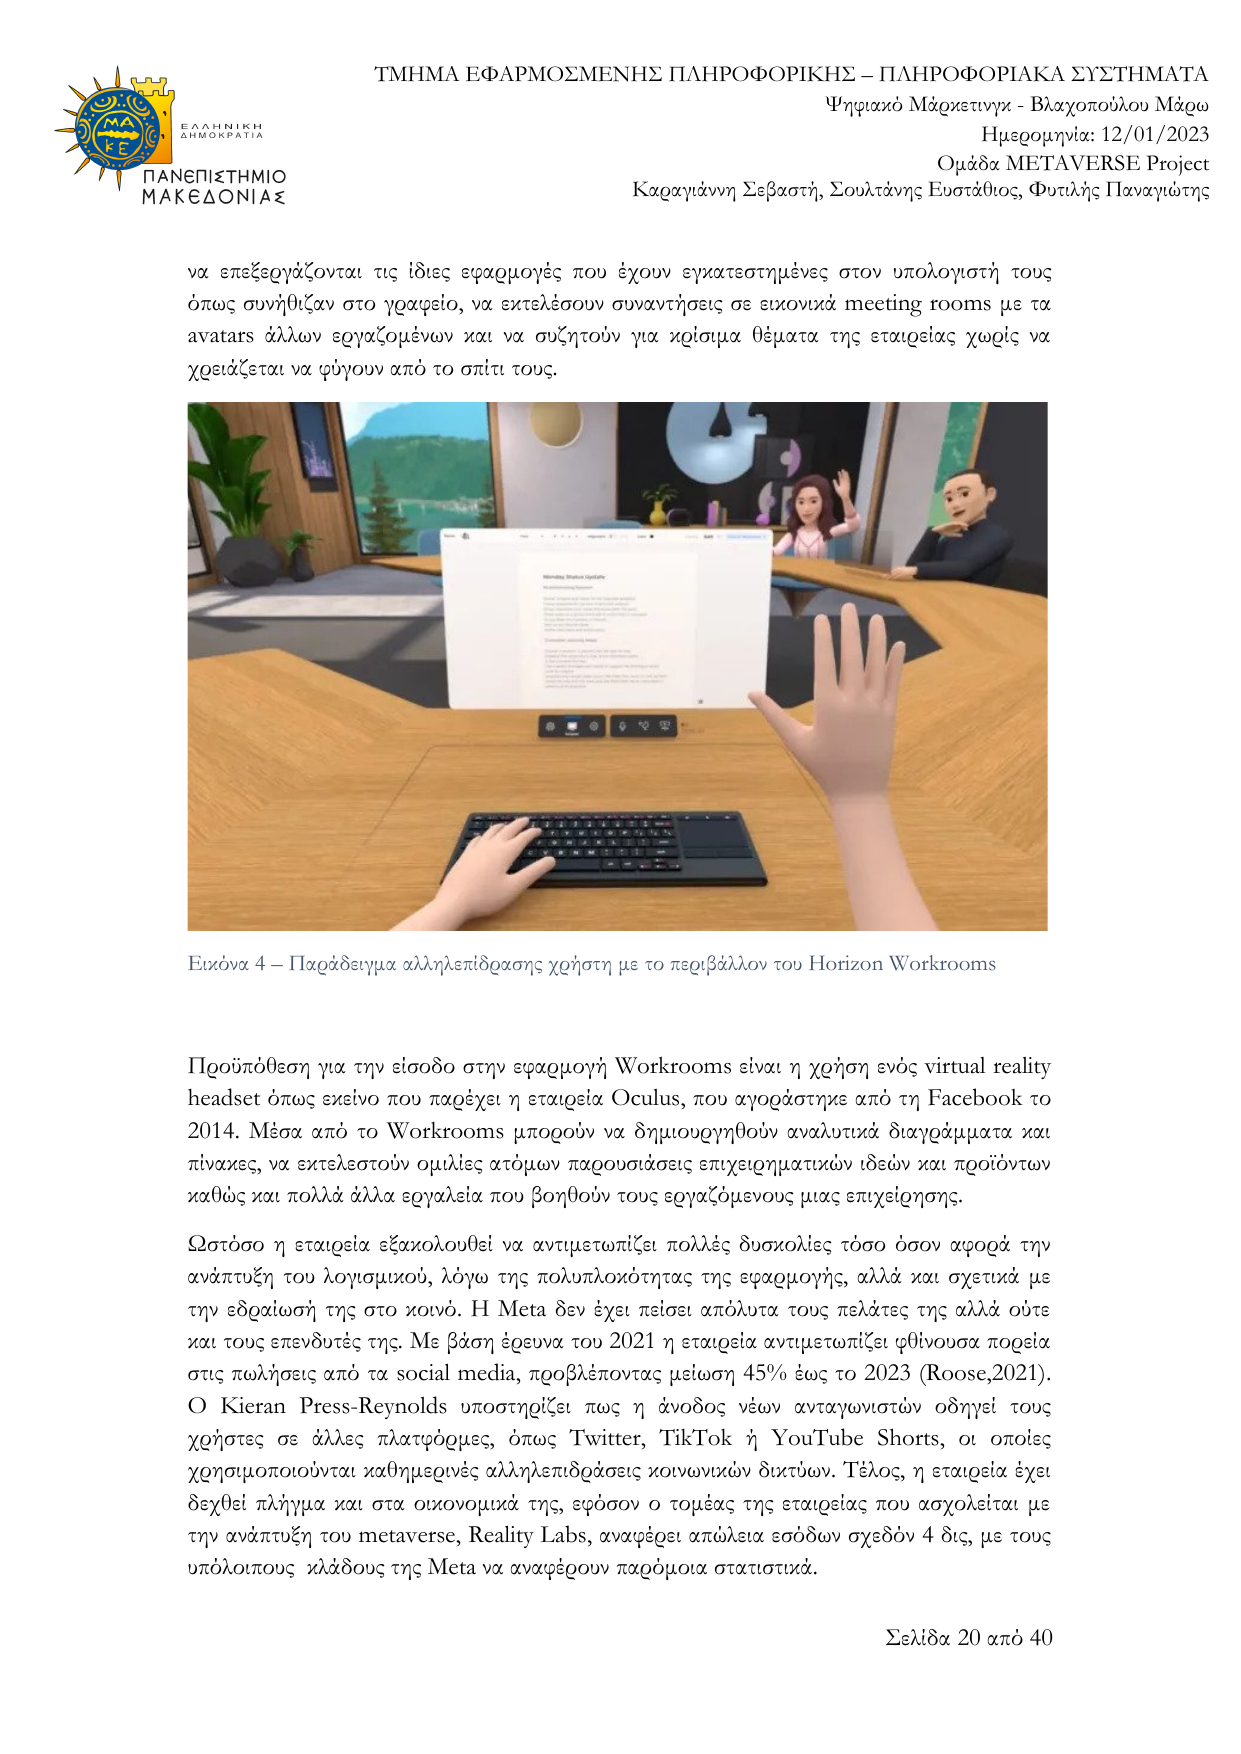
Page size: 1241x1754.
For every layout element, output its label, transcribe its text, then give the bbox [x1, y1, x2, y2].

text Ωστόσο η εταιρεία εξακολουθεί να αντιμετωπίζει πολλές δυσκολίες τόσο όσον αφορά την ανάπτυξη του λογισμικού, λόγω της πολυπλοκότητας της εφαρμογής, αλλά και σχετικά με την εδραίωσή της στο κοινό. Η Meta δεν έχει πείσει απόλυτα τους πελάτες της αλλά ούτε και τους επενδυτές της. Με βάση έρευνα του 2021 η εταιρεία αντιμετωπίζει φθίνουσα πορεία στις πωλήσεις από τα social media, προβλέποντας μείωση 45% έως το 2023 (Roose,2021). Ο Kieran Press-Reynolds υποστηρίζει πως η άνοδος νέων ανταγωνιστών οδηγεί τους χρήστες σε άλλες πλατφόρμες, όπως Twitter, TikTok ή YouTube Shorts, οι οποίες χρησιμοποιούνται καθημερινές αλληλεπιδράσεις κοινωνικών δικτύων. Τέλος, η εταιρεία έχει δεχθεί πλήγμα και στα οικονομικά της, εφόσον ο τομέας της εταιρείας που ασχολείται με την ανάπτυξη του metaverse, Reality Labs, αναφέρει απώλεια εσόδων σχεδόν 4 δις, με τους υπόλοιπους κλάδους της Meta να αναφέρουν παρόμοια στατιστικά. [187, 1230, 1053, 1581]
picture [50, 61, 290, 209]
text Εικόνα 4 – Παράδειγμα αλληλεπίδρασης χρήστη με το περιβάλλον του Horizon Workrooms [187, 951, 1053, 977]
text Προϋπόθεση για την είσοδο στην εφαρμογή Workrooms είναι η χρήση ενός virtual reality headset όπως εκείνο που παρέχει η εταιρεία Oculus, που αγοράστηκε από τη Facebook το 2014. Μέσα από το Workrooms μπορούν να δημιουργηθούν αναλυτικά διαγράμματα και πίνακες, να εκτελεστούν ομιλίες ατόμων παρουσιάσεις επιχειρηματικών ιδεών και προϊόντων καθώς και πολλά άλλα εργαλεία που βοηθούν τους εργαζόμενους μιας επιχείρησης. [187, 1052, 1053, 1209]
picture [187, 402, 1048, 931]
